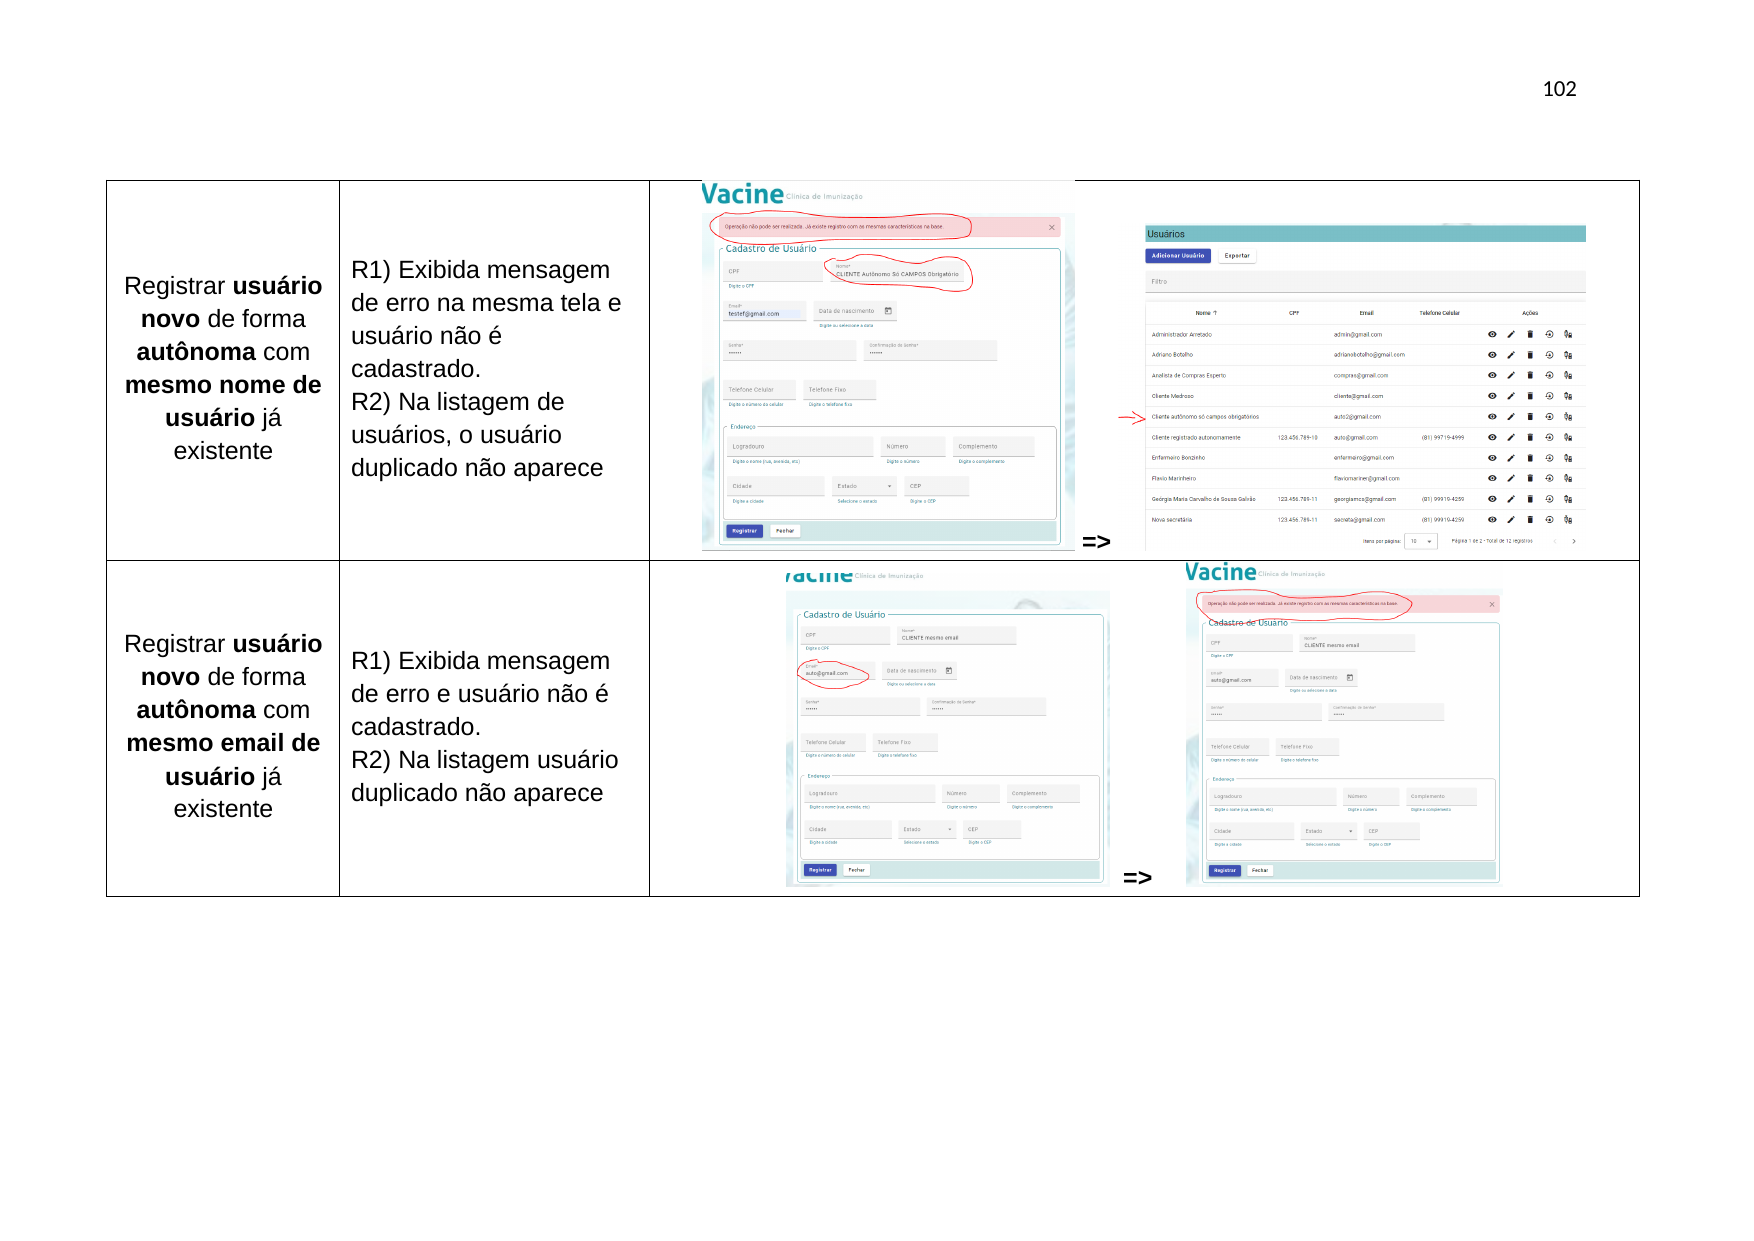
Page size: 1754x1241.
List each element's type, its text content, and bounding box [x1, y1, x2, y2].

picture [1186, 561, 1503, 887]
picture [702, 180, 1075, 551]
table_cell Registrar usuário novo de forma autônoma com mesmo email de usuário já existente [107, 561, 339, 896]
table_cell => [650, 561, 1639, 896]
table_cell Registrar usuário novo de forma autônoma com mesmo nome de usuário já existente [107, 181, 339, 560]
table_cell => [650, 181, 1639, 560]
table_cell R1) Exibida mensagem de erro e usuário não é cadastrado. R2) Na listagem usuário duplicado não aparece [340, 561, 649, 896]
picture [786, 573, 1110, 887]
table_cell R1) Exibida mensagem de erro na mesma tela e usuário não é cadastrado. R2) Na listagem de usuários, o usuário duplicado não aparece [340, 181, 649, 560]
picture [1118, 223, 1586, 551]
